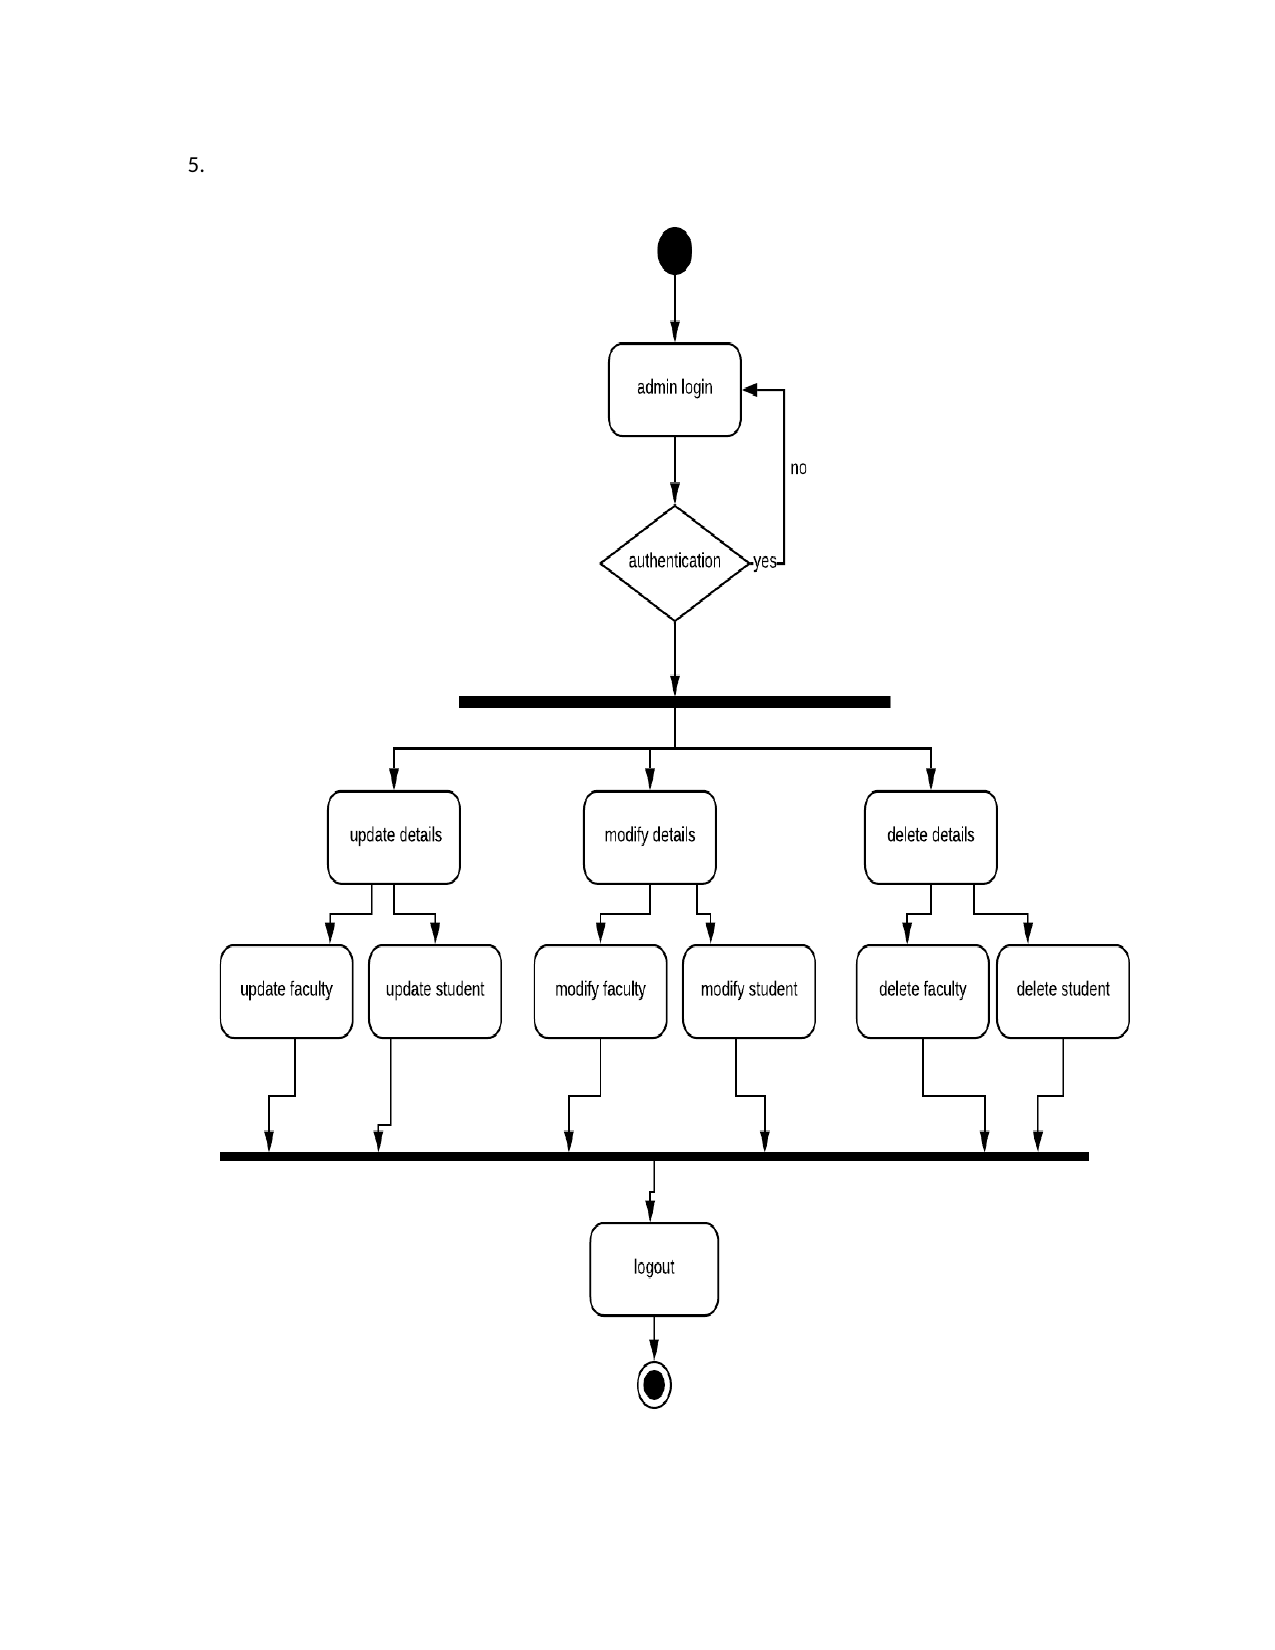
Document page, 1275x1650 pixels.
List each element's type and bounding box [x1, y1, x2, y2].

picture [187, 182, 1162, 1455]
